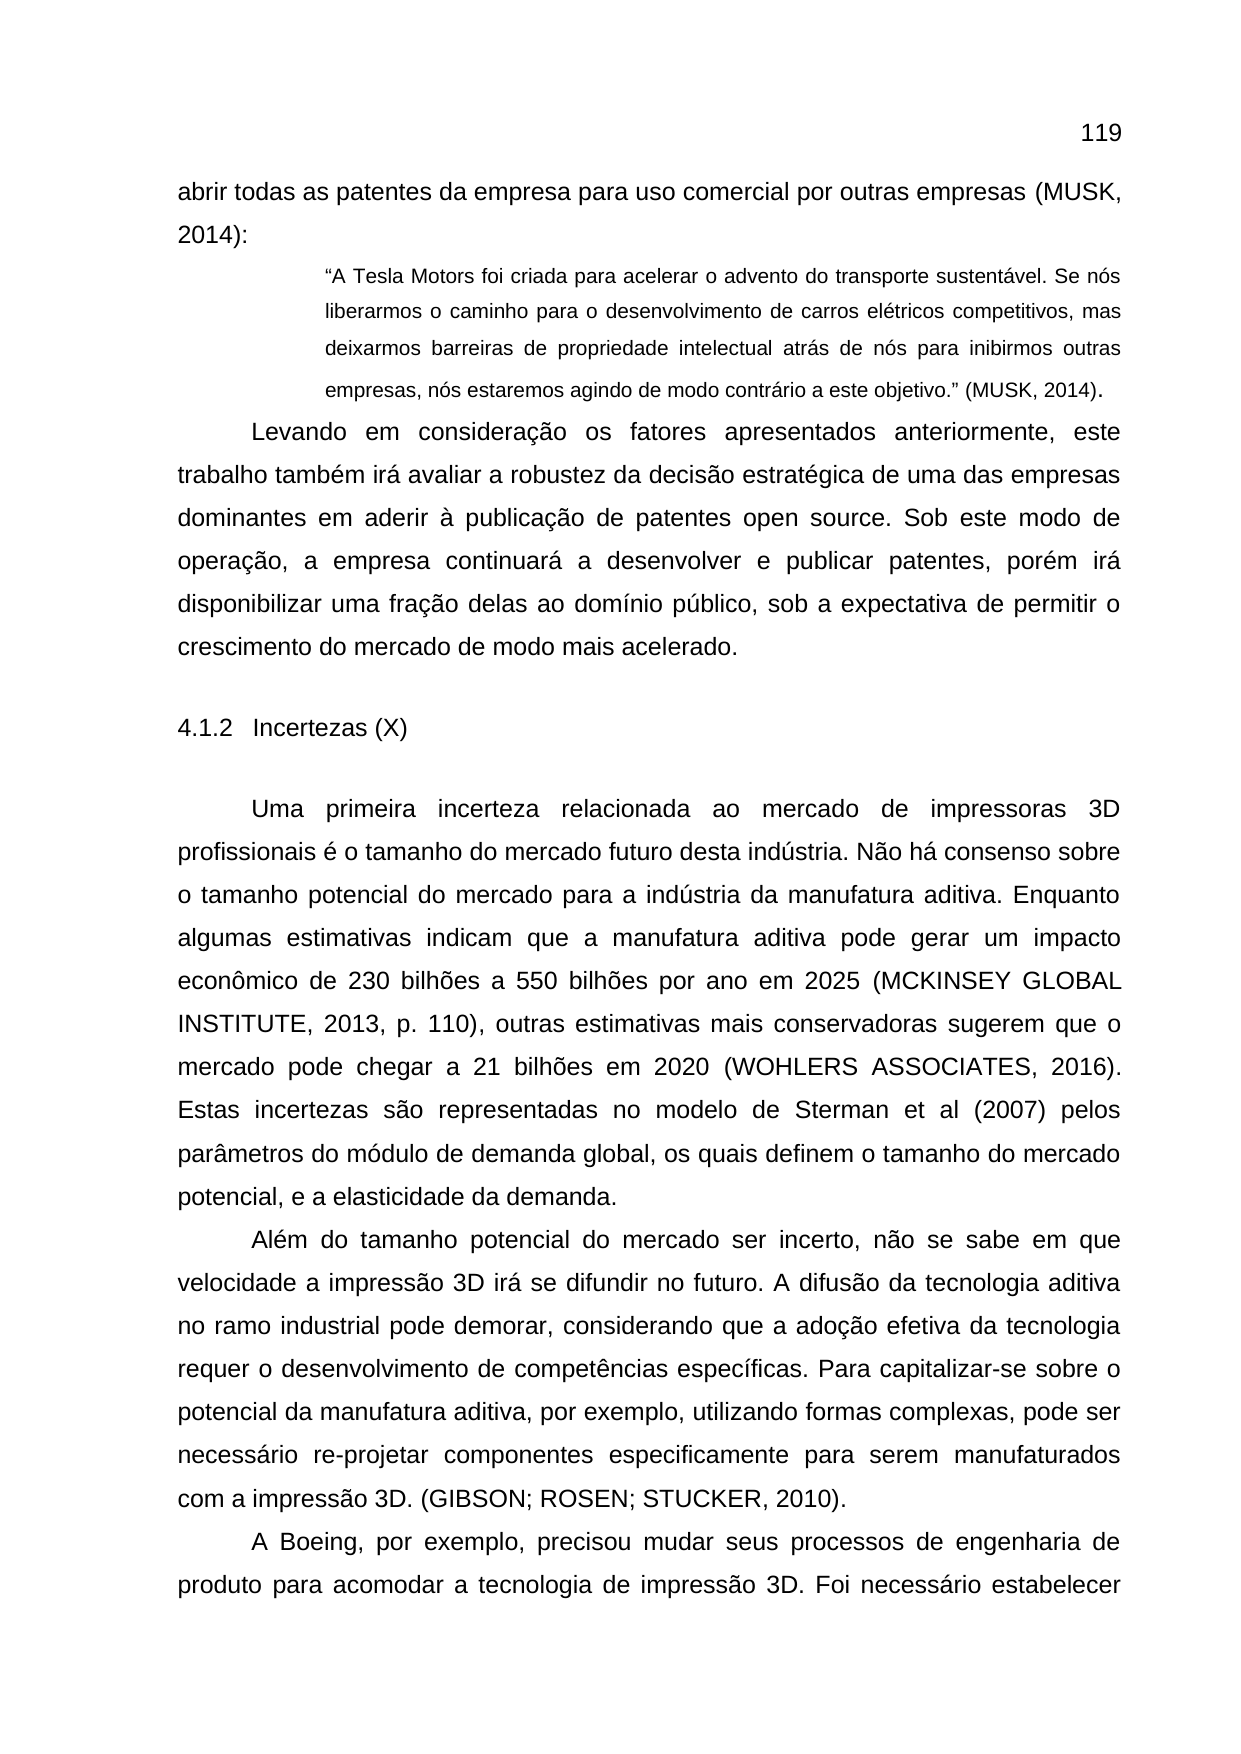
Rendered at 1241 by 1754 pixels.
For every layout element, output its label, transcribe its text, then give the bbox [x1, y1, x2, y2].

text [177, 1527, 1122, 1599]
text Além do tamanho potencial do mercado ser incerto, não se sabe em que velocidade a impressão 3D irá se difundir no futuro. A difusão da tecnologia aditiva no ramo industrial pode demorar, considerando que a adoção efetiva da tecnologia requer o desenvolvimento de competências específicas. Para capitalizar-se sobre o potencial da manufatura aditiva, por exemplo, utilizando formas complexas, pode ser necessário re-projetar componentes especificamente para serem manufaturados com a impressão 3D. (GIBSON; ROSEN; STUCKER, 2010). [177, 1225, 1122, 1512]
text Uma primeira incerteza relacionada ao mercado de impressoras 3D profissionais é o tamanho do mercado futuro desta indústria. Não há consenso sobre o tamanho potencial do mercado para a indústria da manufatura aditiva. Enquanto algumas estimativas indicam que a manufatura aditiva pode gerar um impacto econômico de 230 bilhões a 550 bilhões por ano em 2025 (MCKINSEY GLOBAL INSTITUTE, 2013, p. 110), outras estimativas mais conservadoras sugerem que o mercado pode chegar a 21 bilhões em 2020 (WOHLERS ASSOCIATES, 2016). Estas incertezas são representadas no modelo de Sterman et al (2007) pelos parâmetros do módulo de demanda global, os quais definem o tamanho do mercado potencial, e a elasticidade da demanda. [177, 794, 1122, 1211]
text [177, 177, 1122, 249]
text Levando em consideração os fatores apresentados anteriormente, este trabalho também irá avaliar a robustez da decisão estratégica de uma das empresas dominantes em aderir à publicação de patentes open source. Sob este modo de operação, a empresa continuará a desenvolver e publicar patentes, porém irá disponibilizar uma fração delas ao domínio público, sob a expectativa de permitir o crescimento do mercado de modo mais acelerado. [177, 417, 1122, 661]
text “A Tesla Motors foi criada para acelerar o advento do transporte sustentável. Se nós liberarmos o caminho para o desenvolvimento de carros elétricos competitivos, mas deixarmos barreiras de propriedade intelectual atrás de nós para inibirmos outras empresas, nós estaremos agindo de modo contrário a este objetivo.” (MUSK, 2014). [325, 263, 1122, 402]
subtitle Incertezas (X) [177, 713, 1122, 742]
